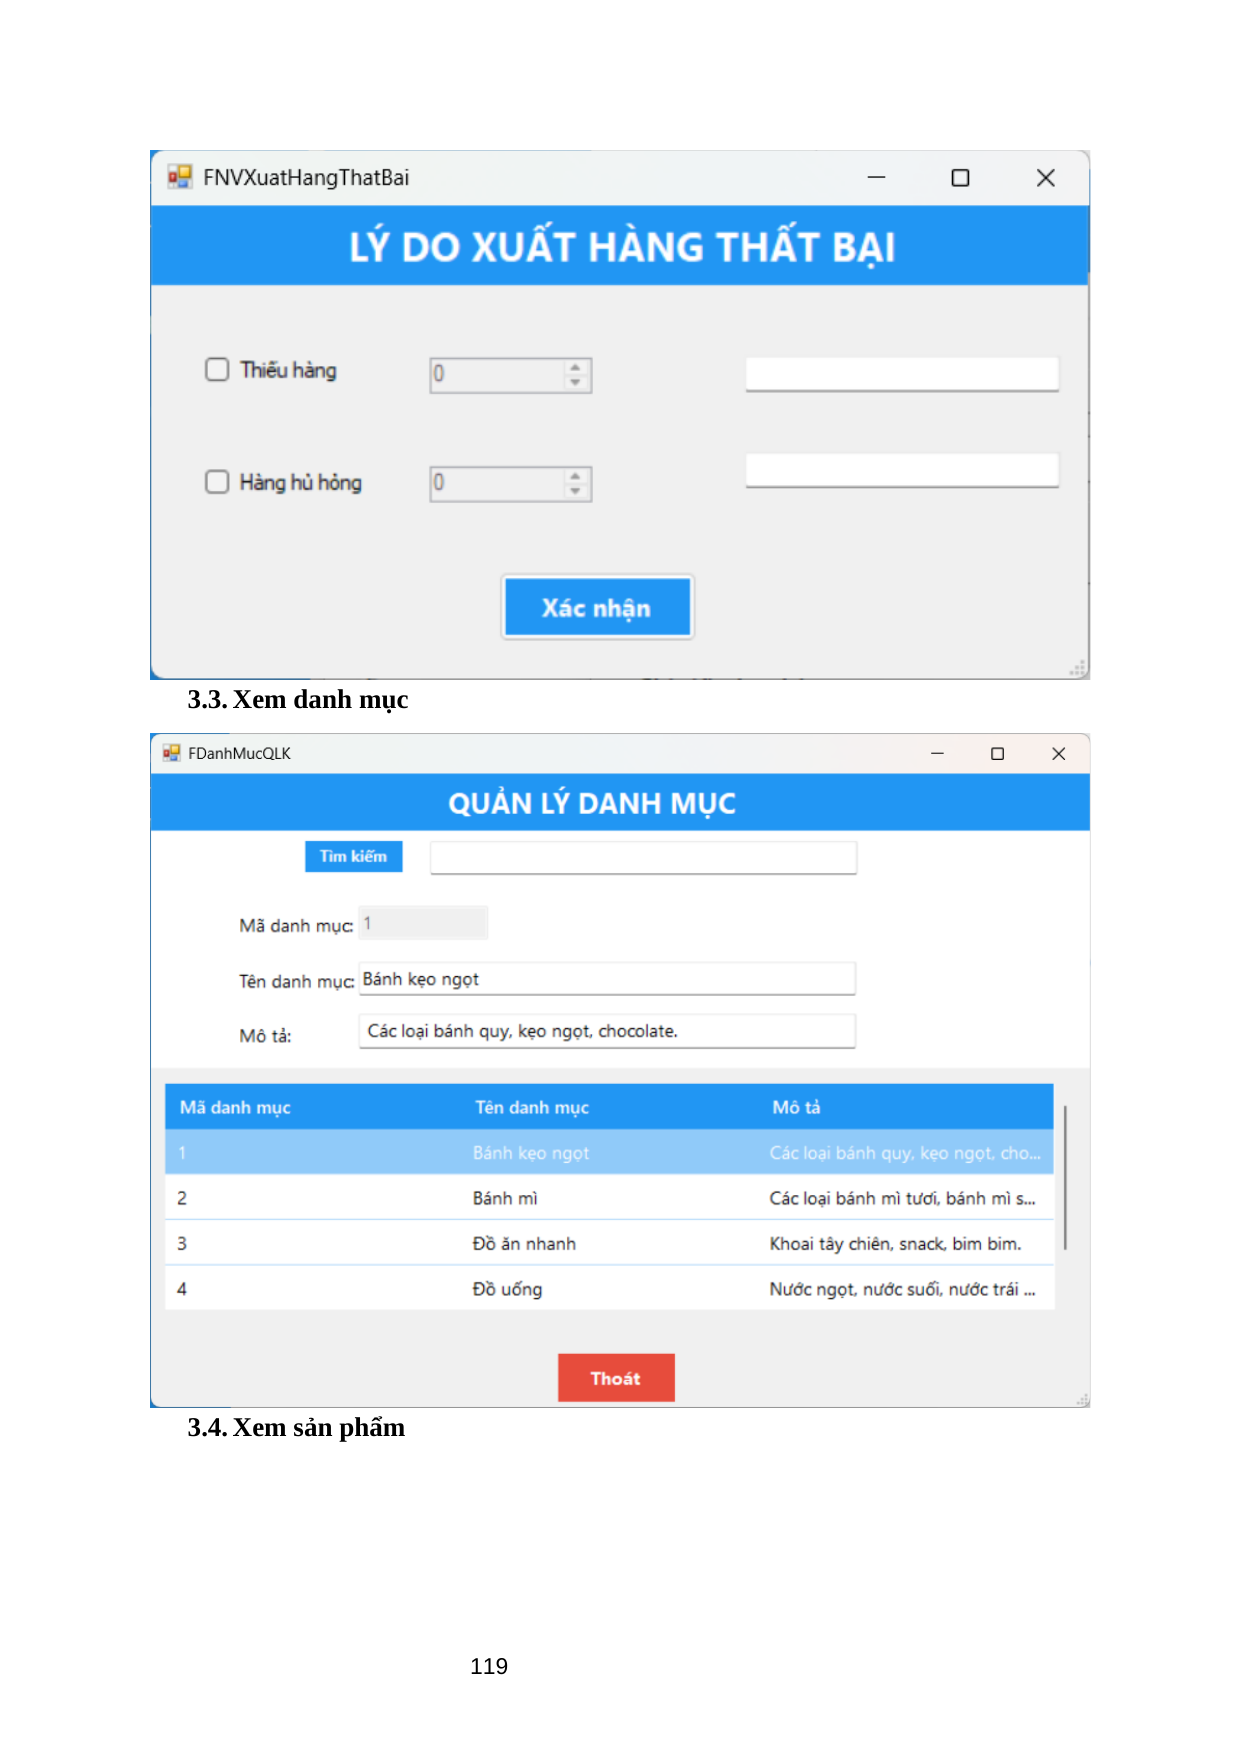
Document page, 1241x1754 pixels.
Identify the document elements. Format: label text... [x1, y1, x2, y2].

list Xem sản phẩm [187, 1412, 1090, 1443]
picture [150, 150, 1091, 680]
list Xem danh mục [187, 683, 1090, 714]
picture [150, 733, 1091, 1408]
